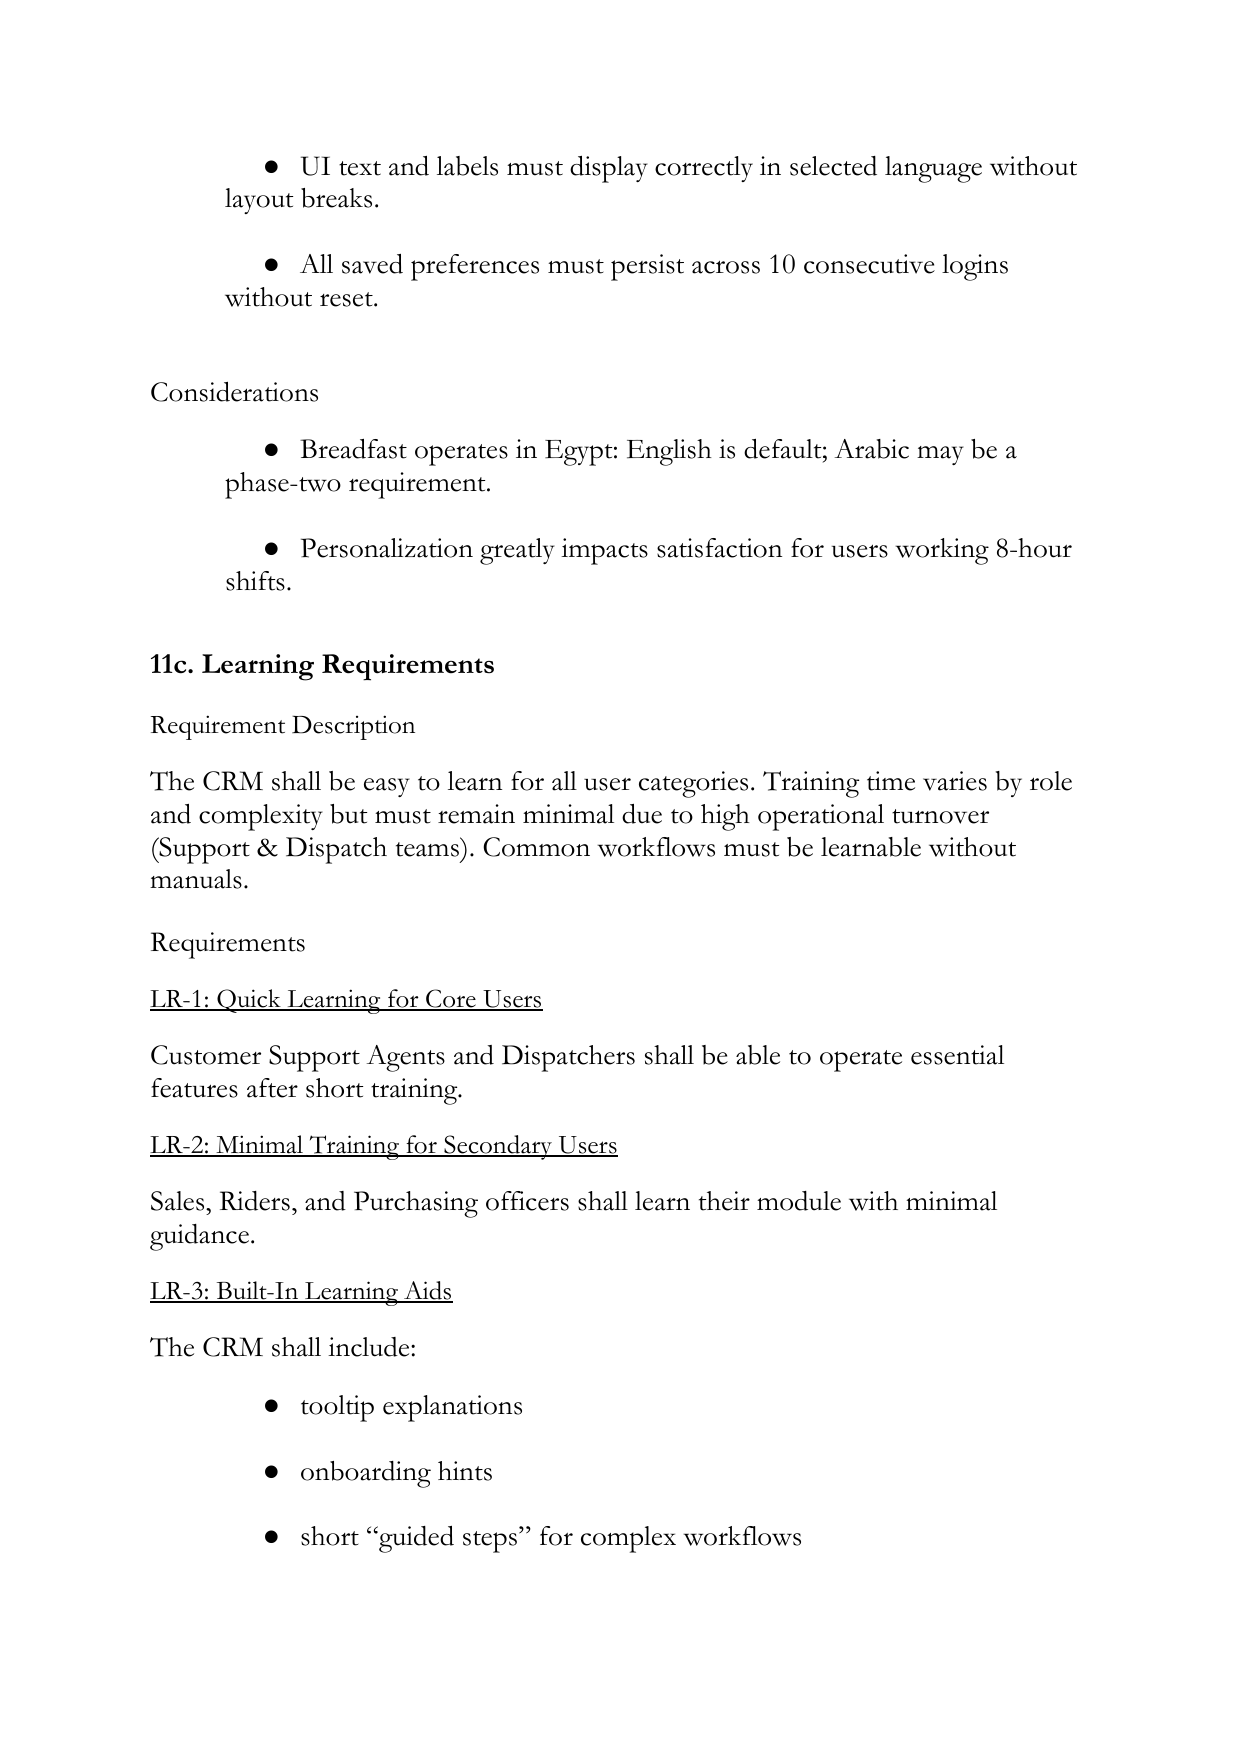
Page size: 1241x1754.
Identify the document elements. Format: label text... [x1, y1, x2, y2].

subtitle Sales, Riders, and Purchasing officers shall learn their module with minimal guidance. [150, 1185, 1090, 1251]
subtitle Customer Support Agents and Dispatchers shall be able to operate essential features after short training. [150, 1039, 1090, 1105]
subtitle Requirement Description [150, 710, 1090, 740]
subtitle LR-3: Built-In Learning Aids [150, 1276, 1090, 1306]
subtitle UI text and labels must display correctly in selected language without layout breaks. [225, 150, 1090, 248]
subtitle LR-2: Minimal Training for Secondary Users [150, 1130, 1090, 1160]
subtitle short “guided steps” for complex workflows [225, 1521, 1090, 1586]
subtitle tooltip explanations [225, 1389, 1090, 1455]
subtitle The CRM shall be easy to learn for all user categories. Training time varies by role and complexity but must remain minimal due to high operational turnover (Support & Dispatch teams). Common workflows must be learnable without manuals. [150, 765, 1090, 897]
subtitle 11c. Learning Requirements [150, 648, 1090, 681]
subtitle LR-1: Quick Learning for Core Users [150, 984, 1090, 1014]
subtitle onboarding hints [225, 1455, 1090, 1521]
subtitle Personalization greatly impacts satisfaction for users working 8-hour shifts. [225, 532, 1090, 598]
subtitle The CRM shall include: [150, 1331, 1090, 1364]
subtitle Requirements [150, 926, 1090, 959]
subtitle Breadfast operates in Egypt: English is default; Arabic may be a phase-two requirement. [225, 434, 1090, 532]
subtitle All saved preferences must persist across 10 consecutive logins without reset. [225, 248, 1090, 347]
subtitle Considerations [150, 376, 1090, 409]
